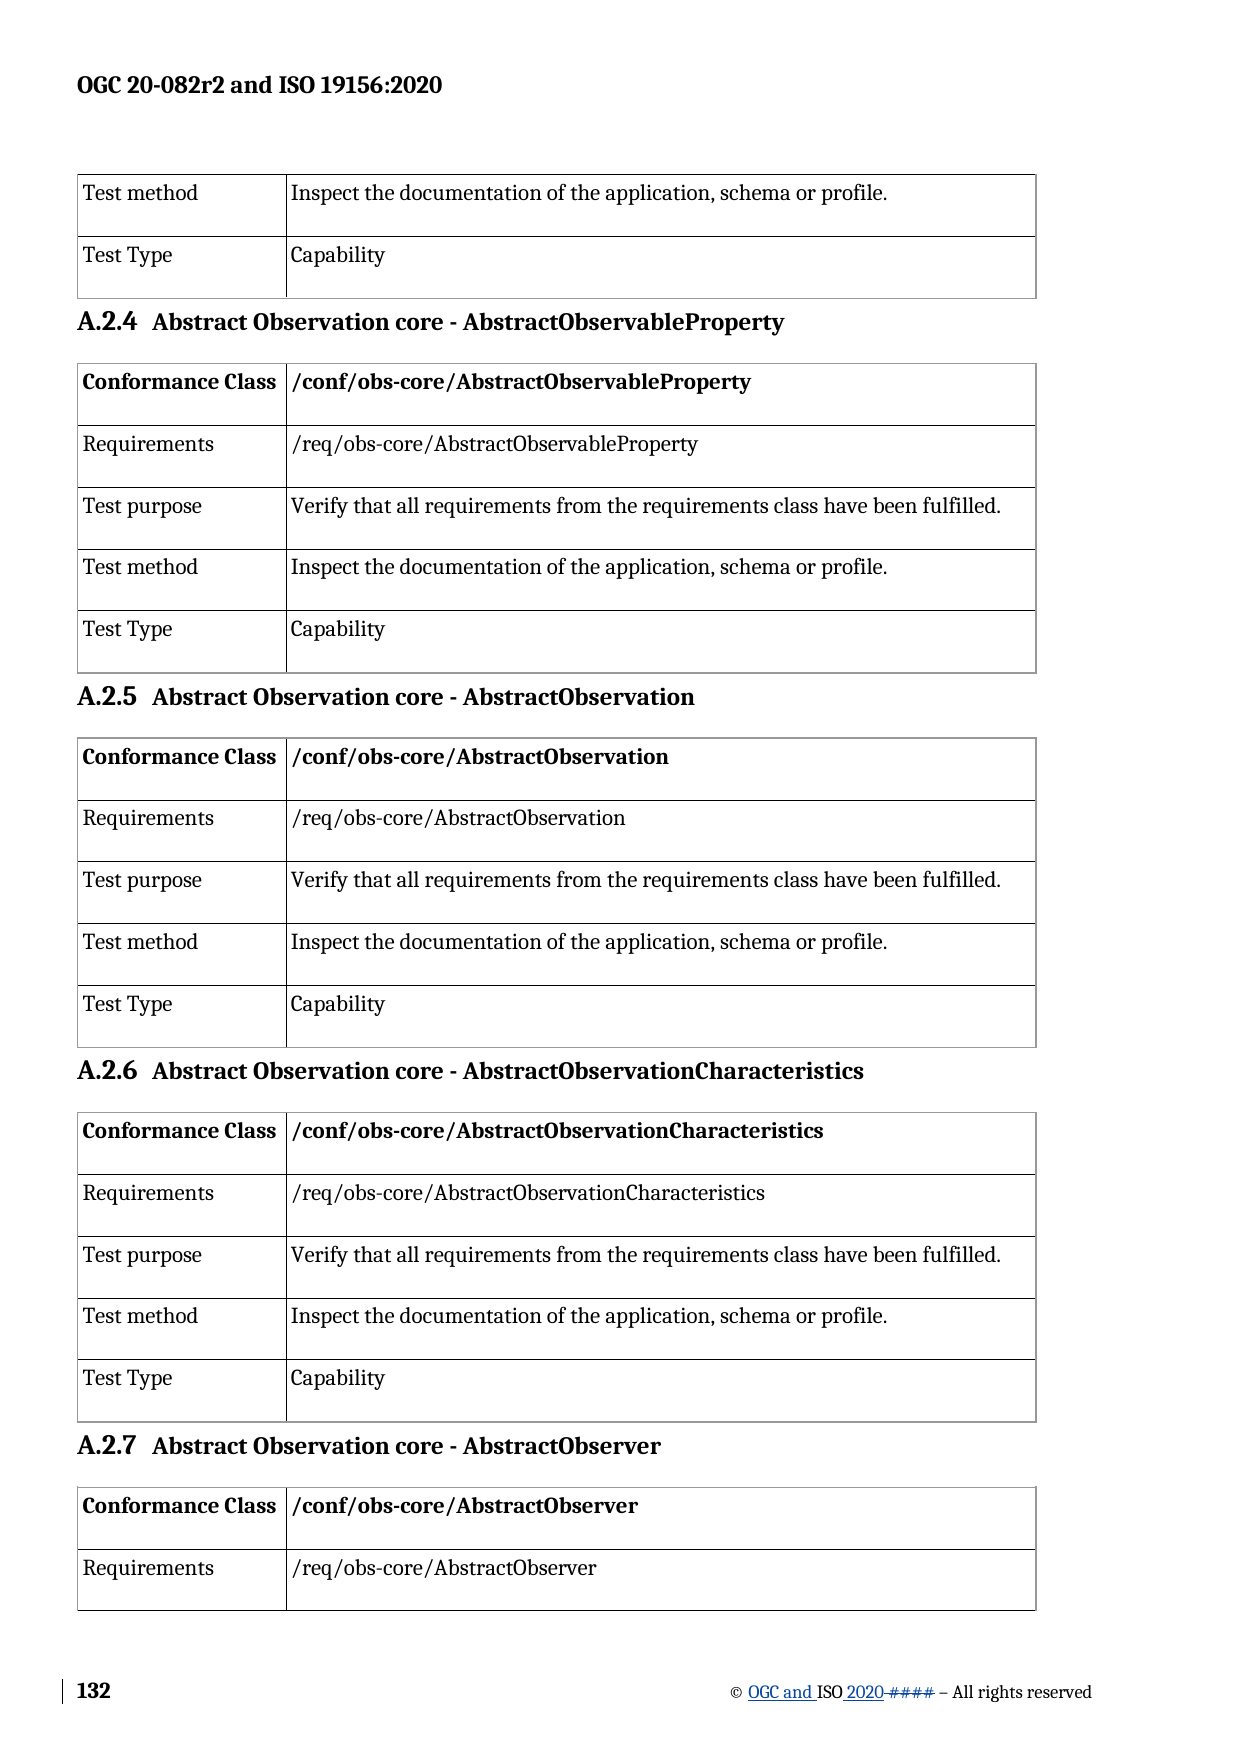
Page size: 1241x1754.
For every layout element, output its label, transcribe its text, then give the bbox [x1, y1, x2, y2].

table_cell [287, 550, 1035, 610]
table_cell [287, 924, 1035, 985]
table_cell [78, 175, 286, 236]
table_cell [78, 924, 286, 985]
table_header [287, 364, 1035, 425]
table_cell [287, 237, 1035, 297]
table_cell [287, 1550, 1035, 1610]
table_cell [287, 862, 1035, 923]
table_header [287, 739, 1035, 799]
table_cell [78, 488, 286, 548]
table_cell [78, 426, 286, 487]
text Abstract Observation core - AbstractObservationCharacteristics [77, 1054, 1092, 1087]
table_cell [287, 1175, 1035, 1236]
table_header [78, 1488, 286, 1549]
text Abstract Observation core - AbstractObserver [77, 1429, 1092, 1461]
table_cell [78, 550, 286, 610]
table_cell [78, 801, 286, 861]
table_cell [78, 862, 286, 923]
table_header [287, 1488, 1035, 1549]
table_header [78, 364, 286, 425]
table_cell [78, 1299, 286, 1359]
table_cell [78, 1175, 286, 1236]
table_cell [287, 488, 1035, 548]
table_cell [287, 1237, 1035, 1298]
text Abstract Observation core - AbstractObservation [77, 680, 1092, 712]
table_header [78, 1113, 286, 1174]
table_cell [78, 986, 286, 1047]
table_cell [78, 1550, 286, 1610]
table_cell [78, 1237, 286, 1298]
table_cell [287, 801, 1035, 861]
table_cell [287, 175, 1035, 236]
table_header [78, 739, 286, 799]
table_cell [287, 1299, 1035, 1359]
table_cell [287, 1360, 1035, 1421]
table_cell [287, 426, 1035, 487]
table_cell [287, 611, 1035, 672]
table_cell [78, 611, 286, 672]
text Abstract Observation core - AbstractObservableProperty [77, 305, 1092, 338]
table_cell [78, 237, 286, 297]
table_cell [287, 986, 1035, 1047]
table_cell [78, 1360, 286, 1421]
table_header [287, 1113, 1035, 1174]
